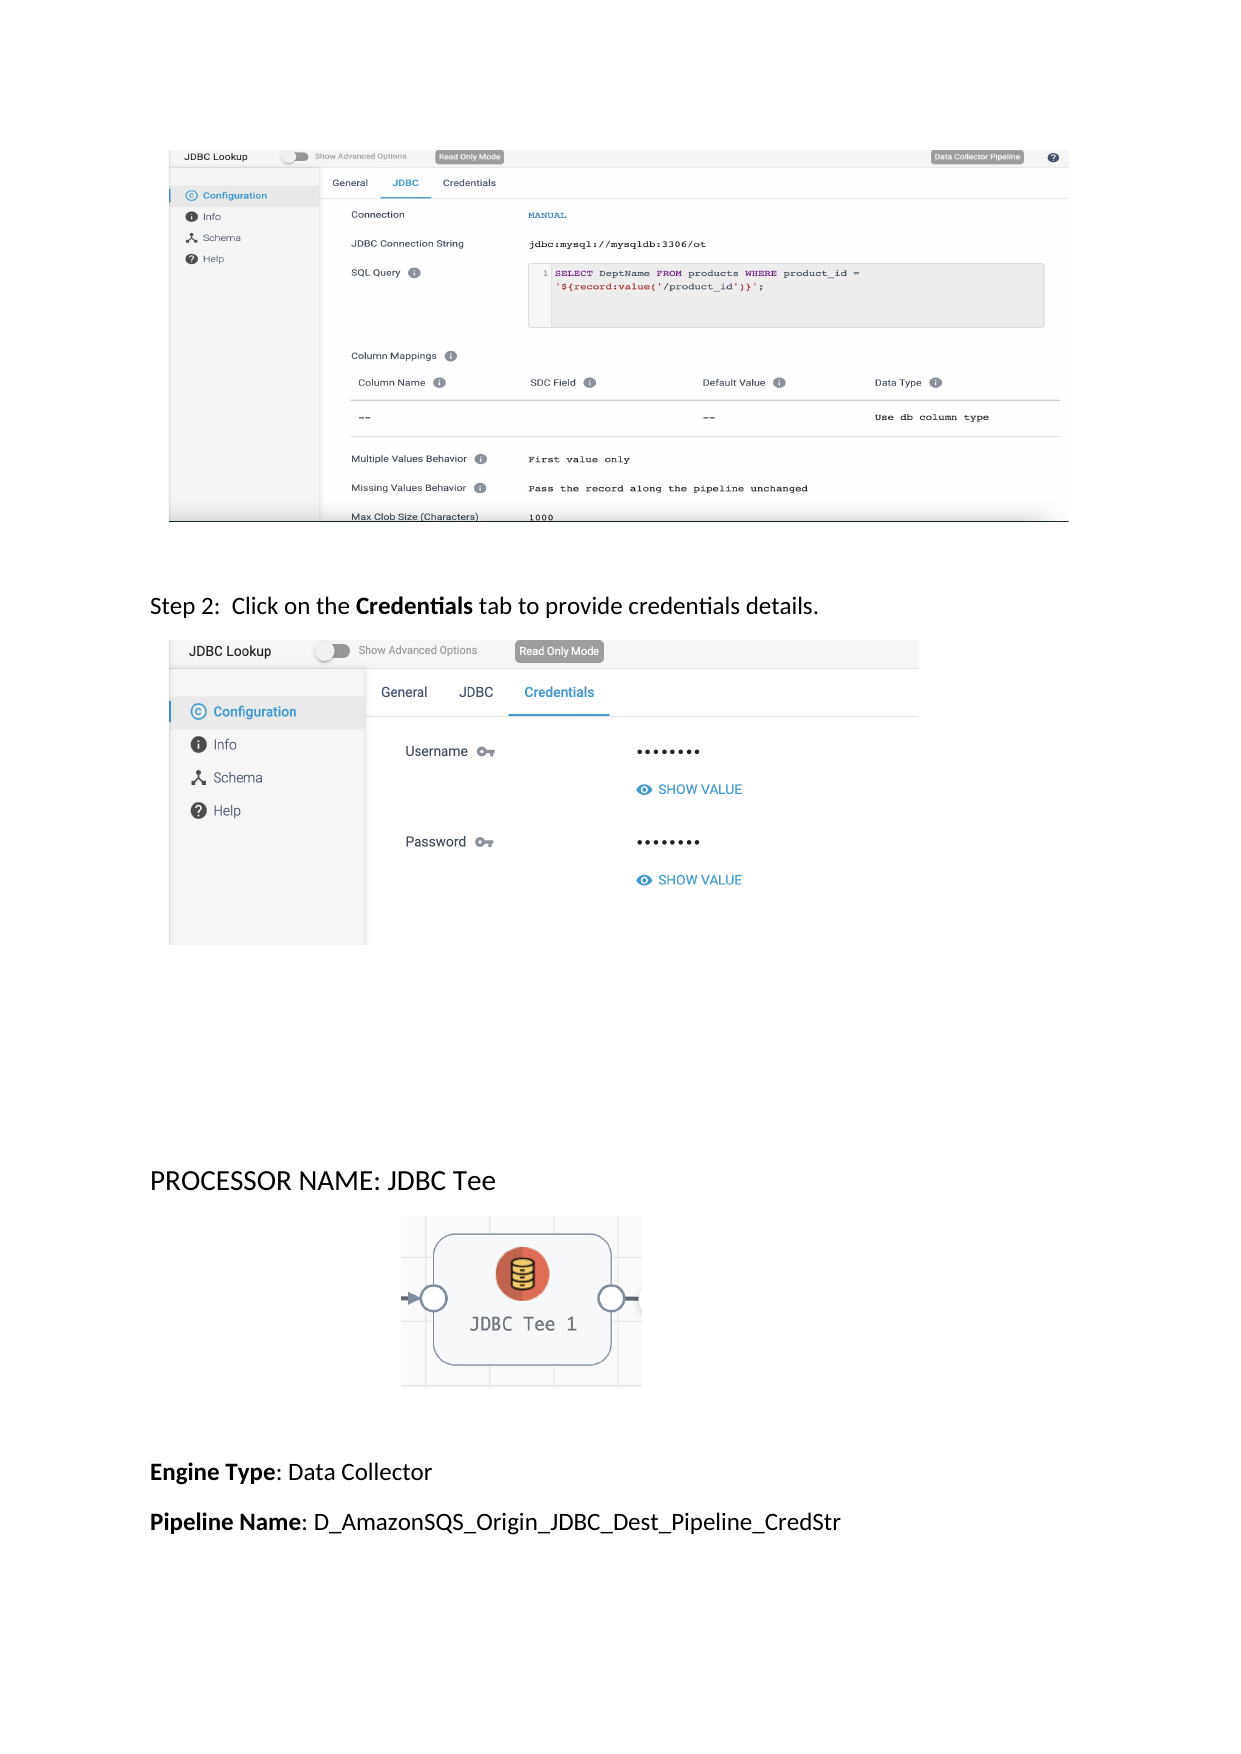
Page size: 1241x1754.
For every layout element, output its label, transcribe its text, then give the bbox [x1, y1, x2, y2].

text PROCESSOR NAME: JDBC Tee [150, 1162, 1090, 1197]
text Step 2: Click on the Credentials tab to provide credentials details. [150, 590, 1090, 621]
text Engine Type: Data Collector [150, 1456, 1090, 1487]
text Pipeline Name: D_AmazonSQS_Origin_JDBC_Dest_Pipeline_CredStr [150, 1506, 1090, 1536]
